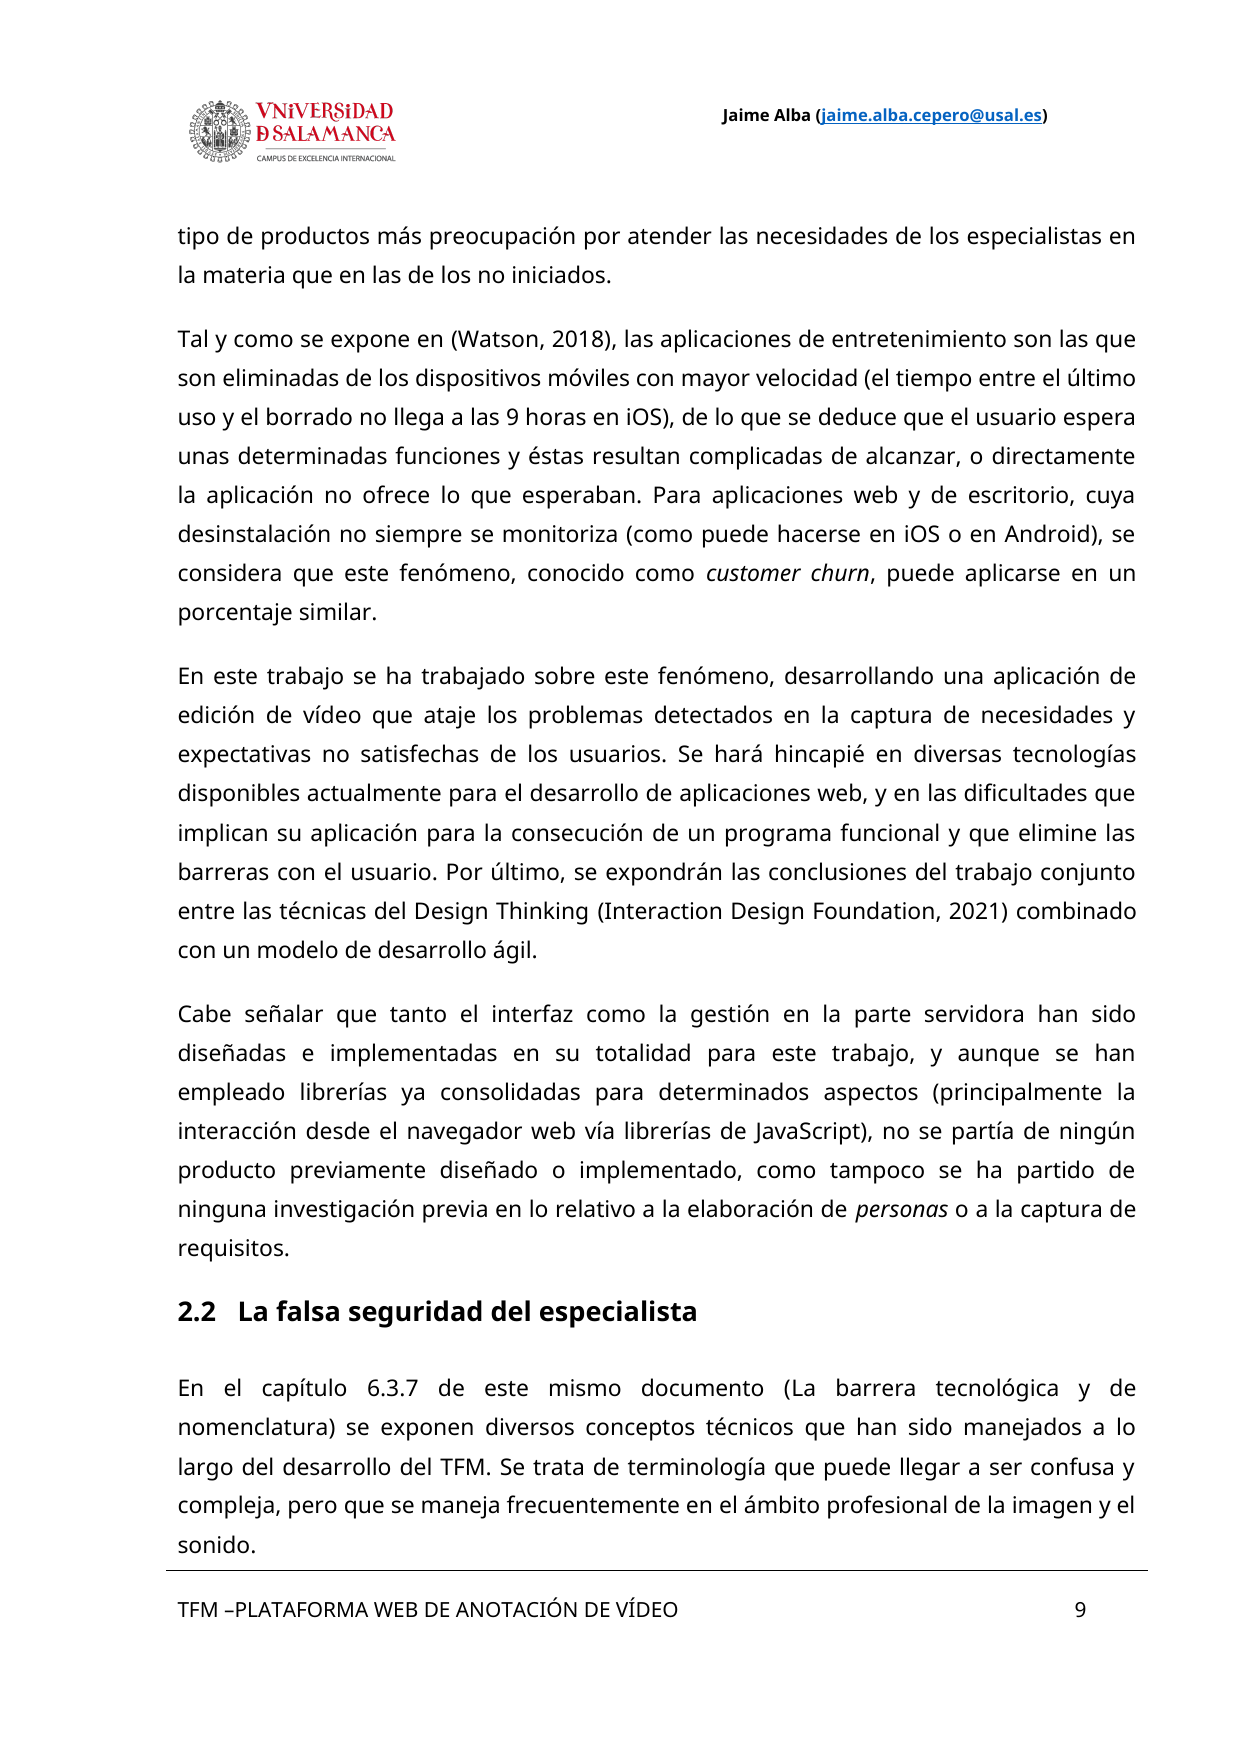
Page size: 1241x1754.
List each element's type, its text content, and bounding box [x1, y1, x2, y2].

text En este trabajo se ha trabajado sobre este fenómeno, desarrollando una aplicación de edición de vídeo que ataje los problemas detectados en la captura de necesidades y expectativas no satisfechas de los usuarios. Se hará hincapié en diversas tecnologías disponibles actualmente para el desarrollo de aplicaciones web, y en las dificultades que implican su aplicación para la consecución de un programa funcional y que elimine las barreras con el usuario. Por último, se expondrán las conclusiones del trabajo conjunto entre las técnicas del Design Thinking combinado con un modelo de desarrollo ágil. [177, 660, 1137, 965]
subtitle La falsa seguridad del especialista [177, 1292, 1137, 1329]
picture [188, 99, 397, 163]
text Tal y como se expone en , las aplicaciones de entretenimiento son las que son eliminadas de los dispositivos móviles con mayor velocidad (el tiempo entre el último uso y el borrado no llega a las 9 horas en iOS), de lo que se deduce que el usuario espera unas determinadas funciones y éstas resultan complicadas de alcanzar, o directamente la aplicación no ofrece lo que esperaban. Para aplicaciones web y de escritorio, cuya desinstalación no siempre se monitoriza (como puede hacerse en iOS o en Android), se considera que este fenómeno, conocido como customer churn, puede aplicarse en un porcentaje similar. [177, 323, 1137, 627]
text En el capítulo 6.3.7 de este mismo documento (La barrera tecnológica y de nomenclatura) se exponen diversos conceptos técnicos que han sido manejados a lo largo del desarrollo del TFM. Se trata de terminología que puede llegar a ser confusa y compleja, pero que se maneja frecuentemente en el ámbito profesional de la imagen y el sonido. [177, 1372, 1137, 1560]
text Cabe señalar que tanto el interfaz como la gestión en la parte servidora han sido diseñadas e implementadas en su totalidad para este trabajo, y aunque se han empleado librerías ya consolidadas para determinados aspectos (principalmente la interacción desde el navegador web vía librerías de JavaScript), no se partía de ningún producto previamente diseñado o implementado, como tampoco se ha partido de ninguna investigación previa en lo relativo a la elaboración de personas o a la captura de requisitos. [177, 998, 1137, 1263]
